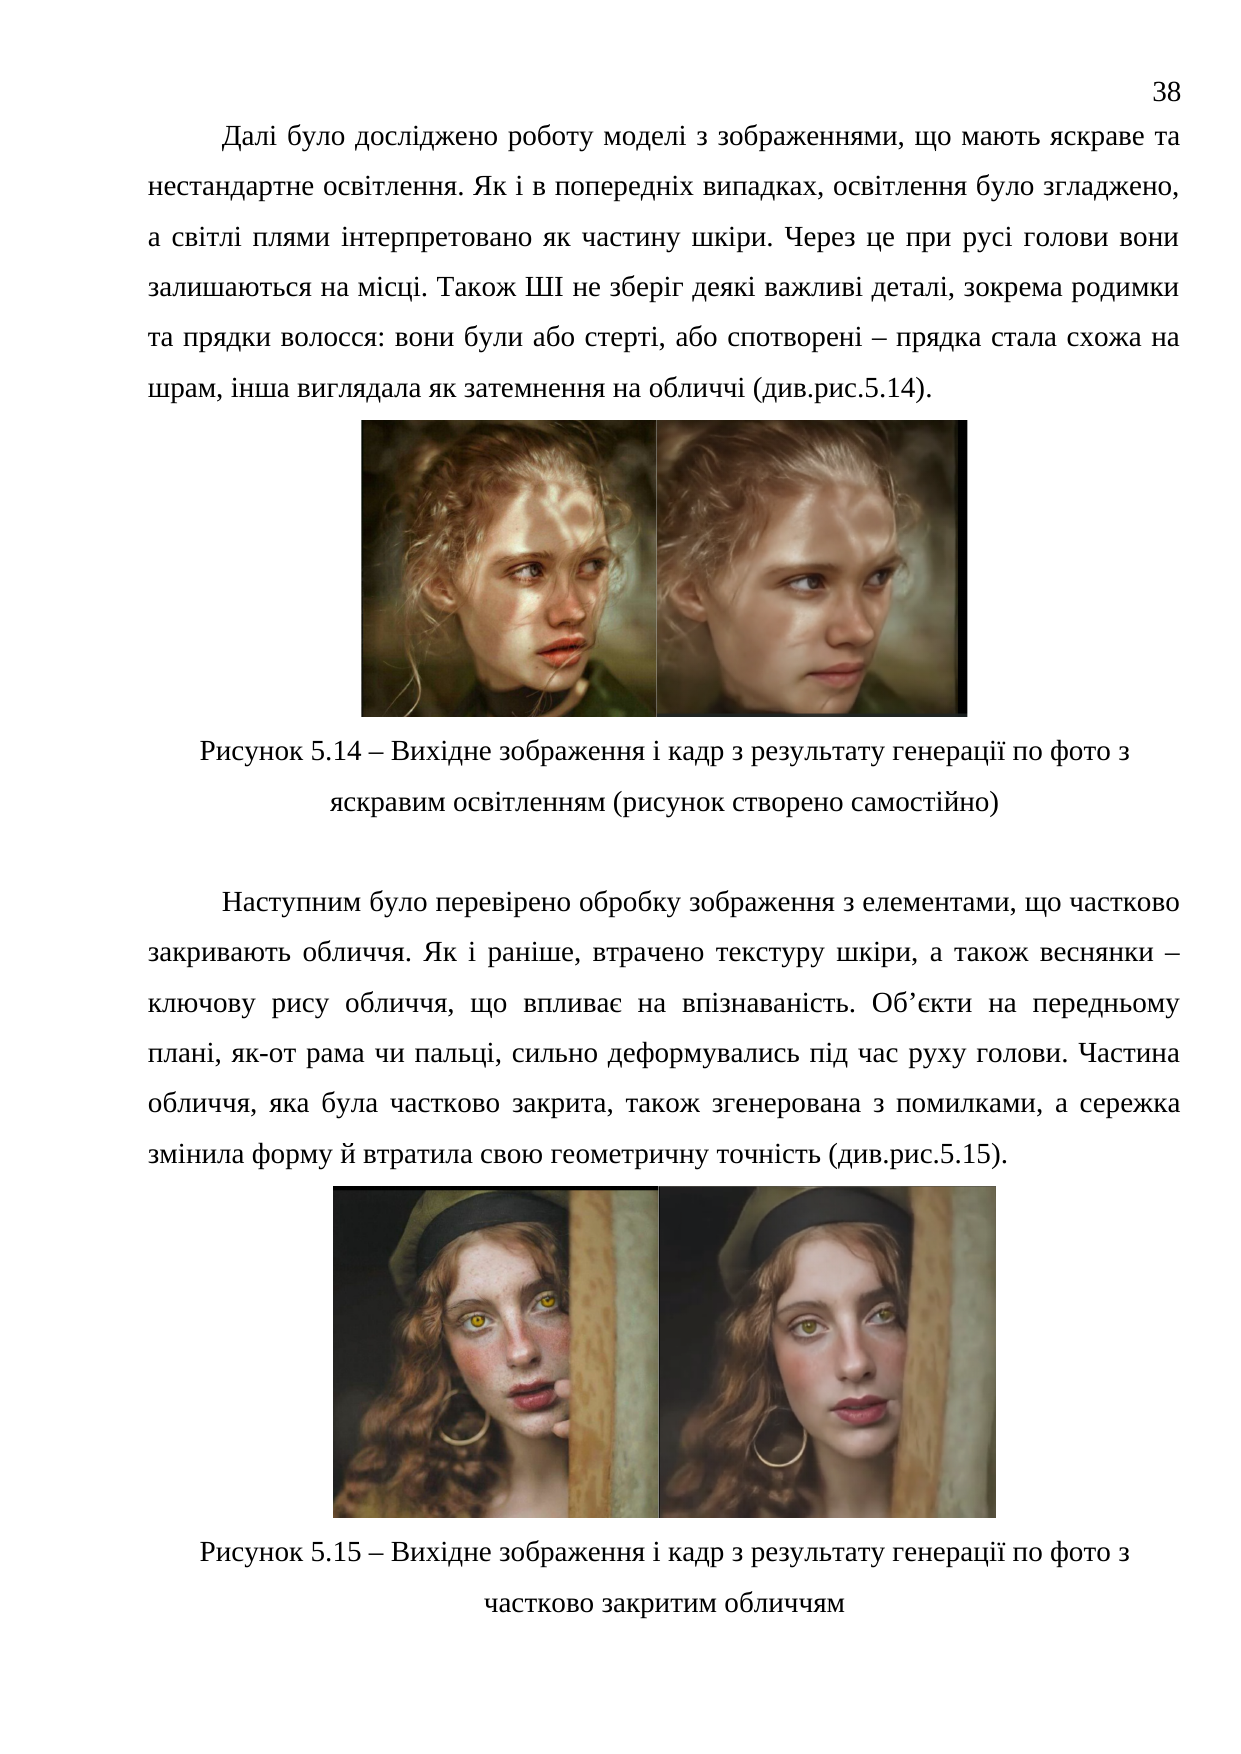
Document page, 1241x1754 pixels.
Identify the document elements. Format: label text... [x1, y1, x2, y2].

text Рисунок 5.14 – Вихідне зображення і кадр з результату генерації по фото з яскравим освітленням (рисунок створено самостійно) [148, 733, 1181, 817]
picture [333, 1186, 996, 1518]
text Наступним було перевірено обробку зображення з елементами, що частково закривають обличчя. Як і раніше, втрачено текстуру шкіри, а також веснянки – ключову рису обличчя, що впливає на впізнаваність. Об’єкти на передньому плані, як-от рама чи пальці, сильно деформувались під час руху голови. Частина обличчя, яка була частково закрита, також згенерована з помилками, а сережка змінила форму й втратила свою геометричну точність (див.рис.5.15). [148, 884, 1181, 1169]
text Рисунок 5.15 – Вихідне зображення і кадр з результату генерації по фото з частково закритим обличчям [148, 1534, 1181, 1618]
picture [361, 420, 968, 717]
text Далі було досліджено роботу моделі з зображеннями, що мають яскраве та нестандартне освітлення. Як і в попередніх випадках, освітлення було згладжено, а світлі плями інтерпретовано як частину шкіри. Через це при русі голови вони залишаються на місці. Також ШІ не зберіг деякі важливі деталі, зокрема родимки та прядки волосся: вони були або стерті, або спотворені – прядка стала схожа на шрам, інша виглядала як затемнення на обличчі (див.рис.5.14). [148, 118, 1181, 403]
